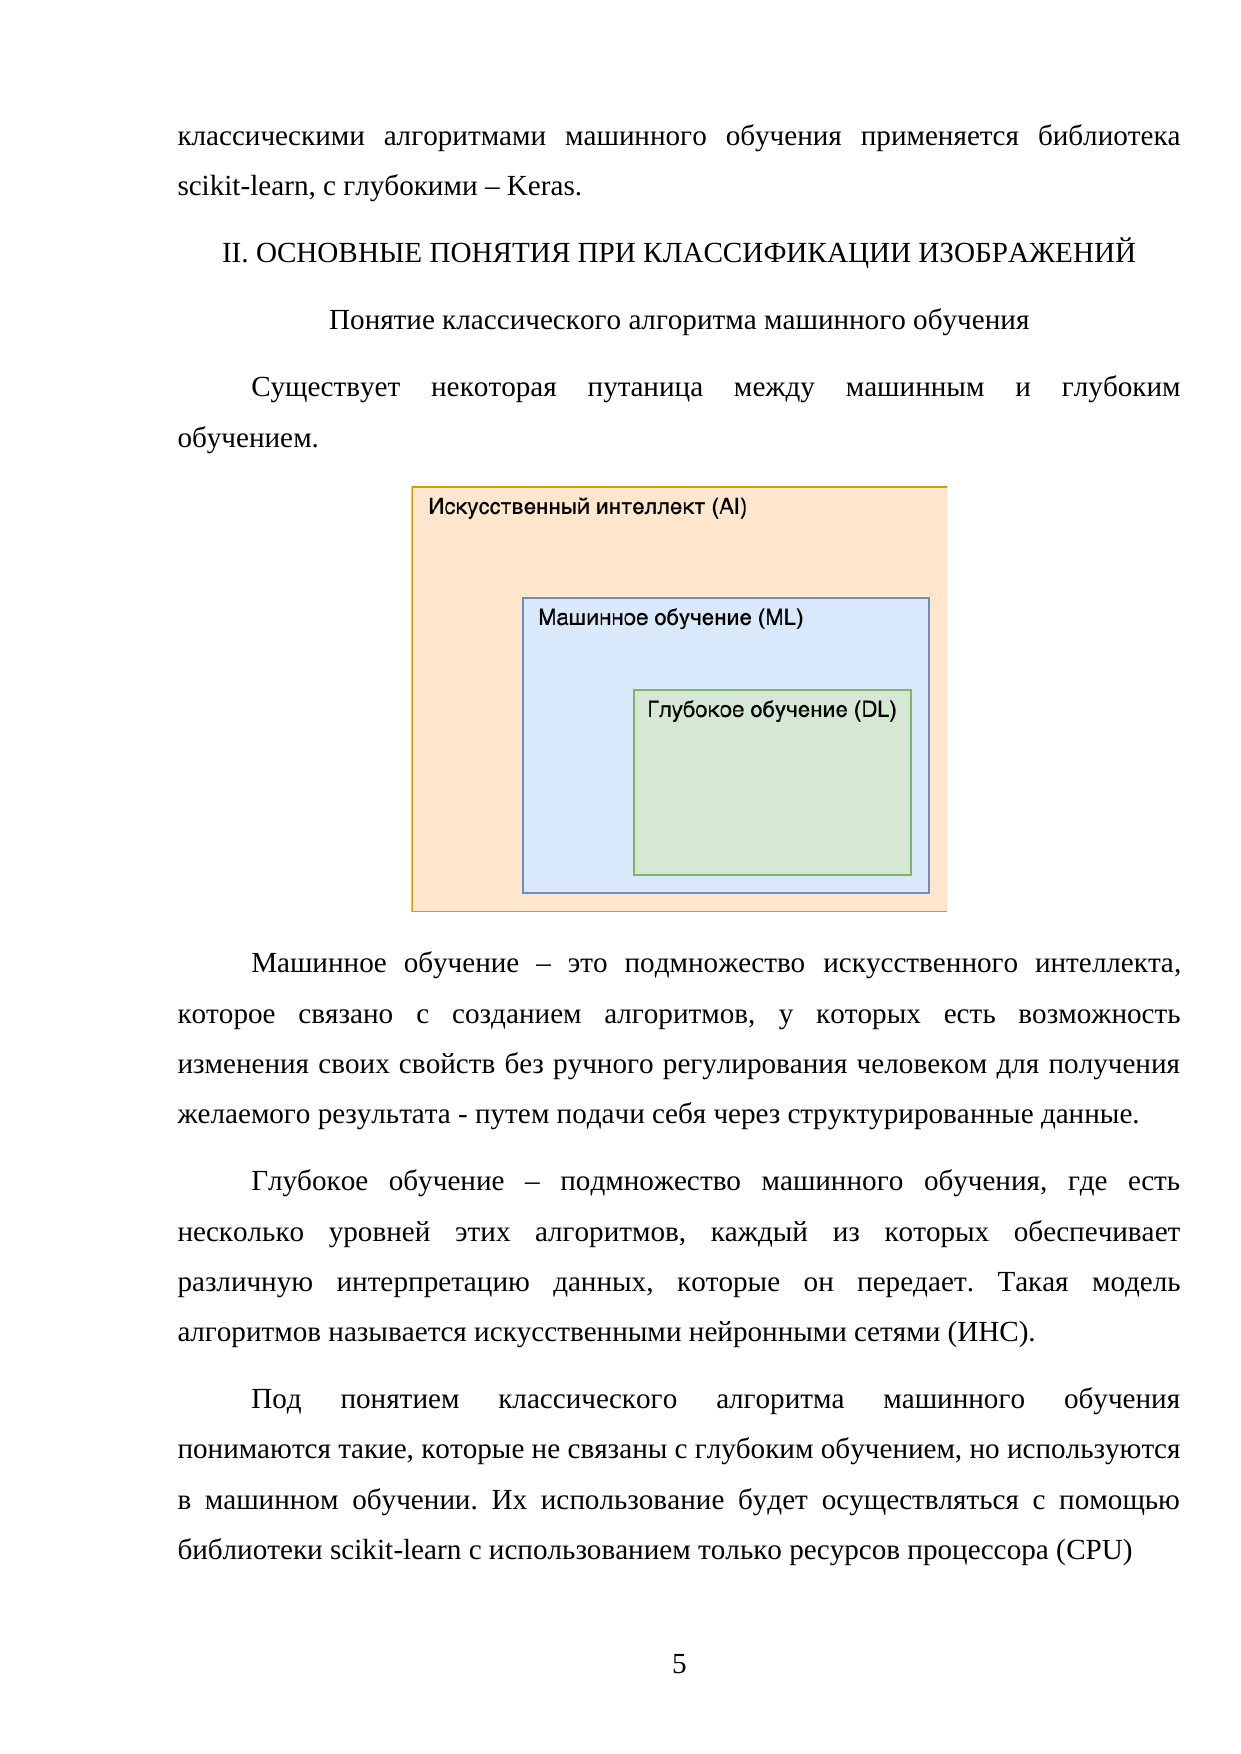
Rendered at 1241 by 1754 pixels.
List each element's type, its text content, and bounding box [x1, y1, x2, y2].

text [177, 118, 1181, 202]
text Машинное обучение – это подмножество искусственного интеллекта, которое связано с созданием алгоритмов, у которых есть возможность изменения своих свойств без ручного регулирования человеком для получения желаемого результата - путем подачи себя через структурированные данные. [177, 946, 1181, 1130]
text Существует некоторая путаница между машинным и глубоким обучением. [177, 369, 1181, 453]
subtitle II. ОСНОВНЫЕ ПОНЯТИЯ ПРИ КЛАССИФИКАЦИИ ИЗОБРАЖЕНИЙ [177, 235, 1181, 269]
text Под понятием классического алгоритма машинного обучения понимаются такие, которые не связаны с глубоким обучением, но используются в машинном обучении. Их использование будет осуществляться с помощью библиотеки scikit-learn с использованием только ресурсов процессора (CPU) [177, 1381, 1181, 1566]
text Глубокое обучение – подмножество машинного обучения, где есть несколько уровней этих алгоритмов, каждый из которых обеспечивает различную интерпретацию данных, которые он передает. Такая модель алгоритмов называется искусственными нейронными сетями (ИНС). [177, 1163, 1181, 1348]
picture [411, 486, 948, 912]
subtitle Понятие классического алгоритма машинного обучения [177, 302, 1181, 336]
